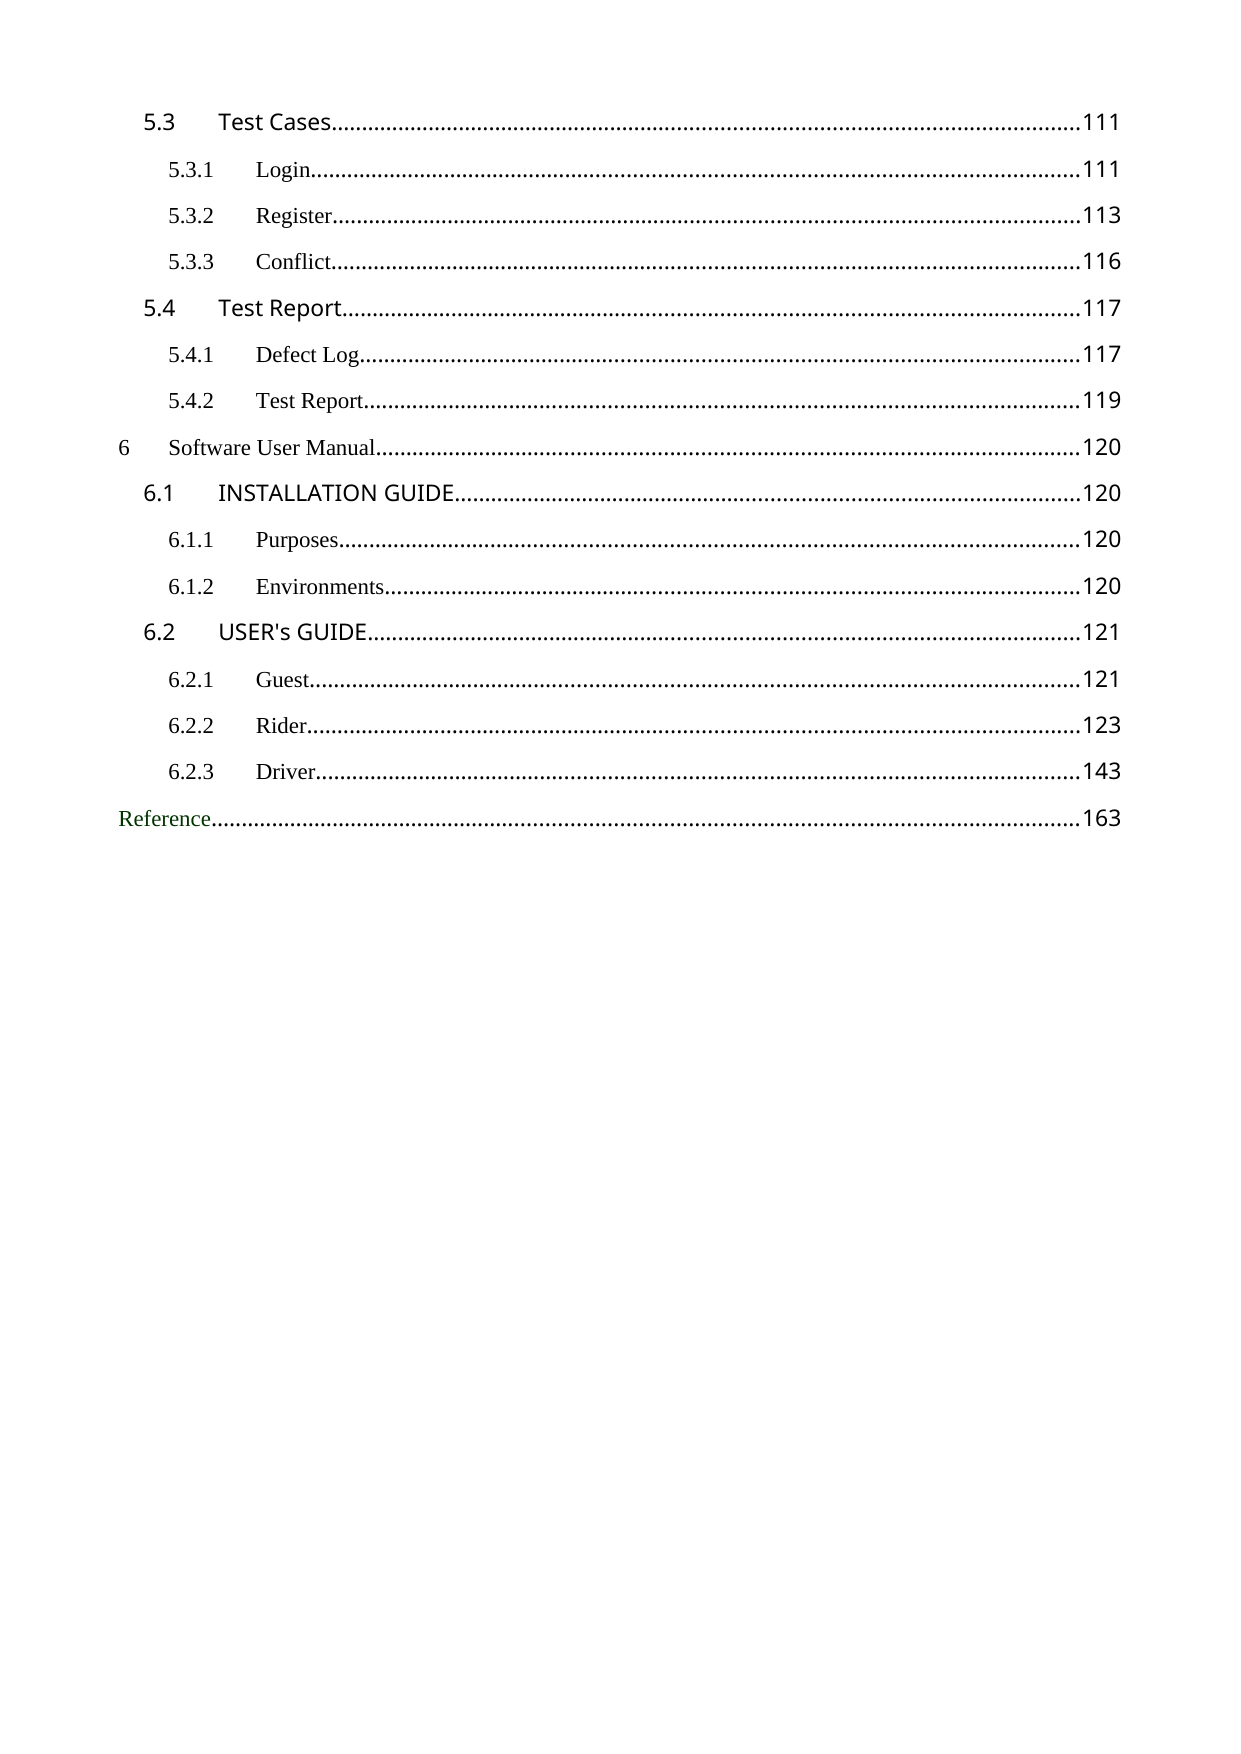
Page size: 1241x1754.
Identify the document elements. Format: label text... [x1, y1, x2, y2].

text 6.2.2 Rider 123 [168, 709, 1122, 740]
text Reference 163 [118, 802, 1122, 833]
text 6.2.1 Guest 121 [168, 662, 1122, 694]
text 6.1 INSTALLATION GUIDE 120 [143, 477, 1122, 508]
text 6.2.3 Driver 143 [168, 755, 1122, 786]
text 5.3.1 Login 111 [168, 153, 1122, 184]
text 5.3.3 Conflict 116 [168, 245, 1122, 277]
text 6.1.1 Purposes 120 [168, 523, 1122, 555]
text 5.3.2 Register 113 [168, 199, 1122, 230]
text 6 Software User Manual 120 [118, 431, 1122, 462]
text 5.3 Test Cases 111 [143, 106, 1122, 137]
text 5.4.2 Test Report 119 [168, 384, 1122, 416]
text 6.2 USER's GUIDE 121 [143, 616, 1122, 647]
text 5.4 Test Report 117 [143, 292, 1122, 323]
text 5.4.1 Defect Log 117 [168, 338, 1122, 369]
text 6.1.2 Environments 120 [168, 570, 1122, 601]
